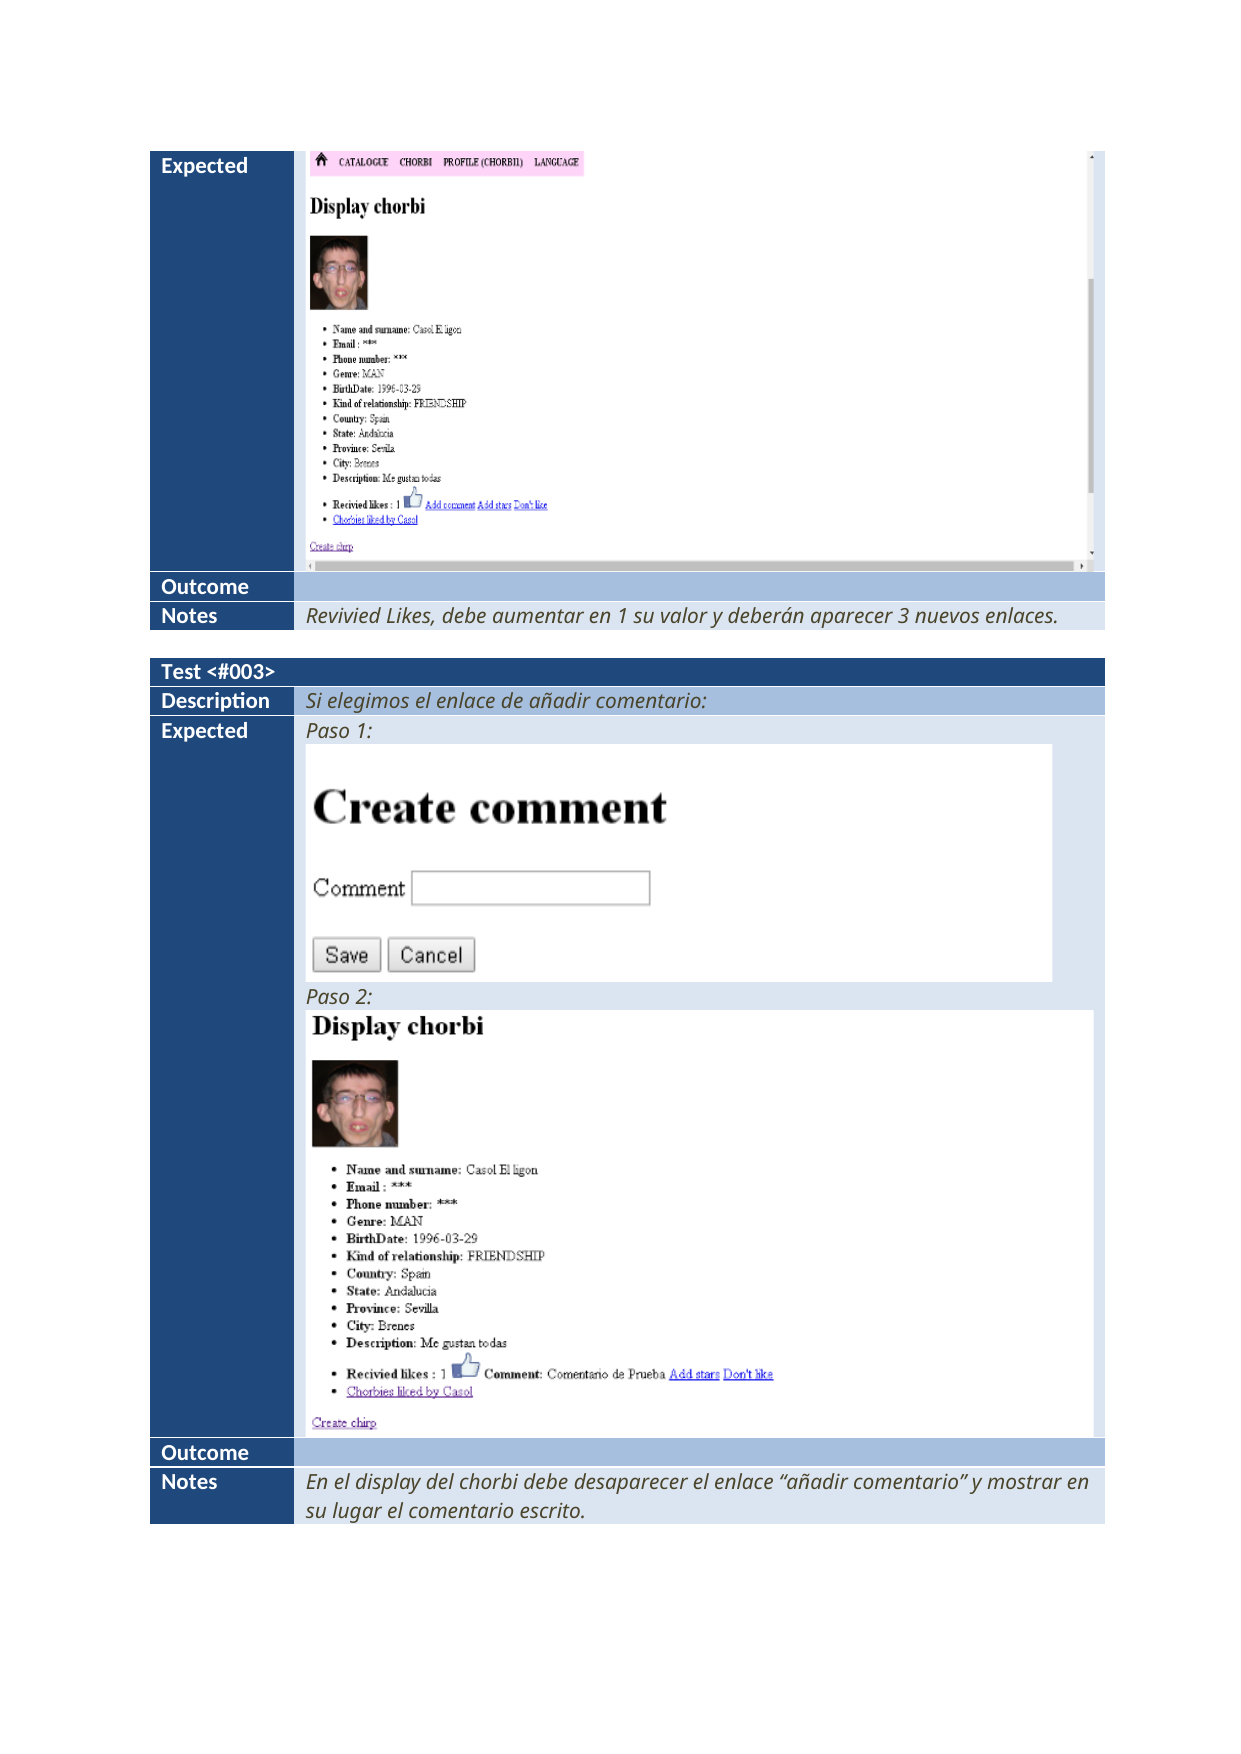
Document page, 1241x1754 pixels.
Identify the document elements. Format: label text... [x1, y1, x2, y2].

table_cell En el display del chorbi debe desaparecer el enlace “añadir comentario” y mostrar en su lugar el comentario escrito. [294, 1468, 1105, 1524]
picture [305, 744, 1053, 982]
table_header Test <#003> [150, 658, 1105, 686]
table_cell Description [150, 687, 294, 715]
table_cell Expected [150, 716, 294, 1437]
table_cell [294, 572, 1105, 601]
table_cell Expected [150, 151, 294, 571]
picture [305, 151, 1094, 572]
picture [305, 1010, 1094, 1437]
table_cell Revivied Likes, debe aumentar en 1 su valor y deberán aparecer 3 nuevos enlaces. [294, 602, 1105, 630]
table_cell Notes [150, 1468, 294, 1524]
table_cell Notes [150, 602, 294, 630]
table_cell Outcome [150, 572, 294, 601]
table_cell [1094, 151, 1105, 571]
table_cell Outcome [150, 1438, 294, 1466]
table_cell [294, 1438, 1105, 1466]
table_cell Si elegimos el enlace de añadir comentario: [294, 687, 1105, 715]
table_cell Paso 1: Paso 2: [294, 716, 1105, 1437]
table_cell [294, 151, 305, 571]
